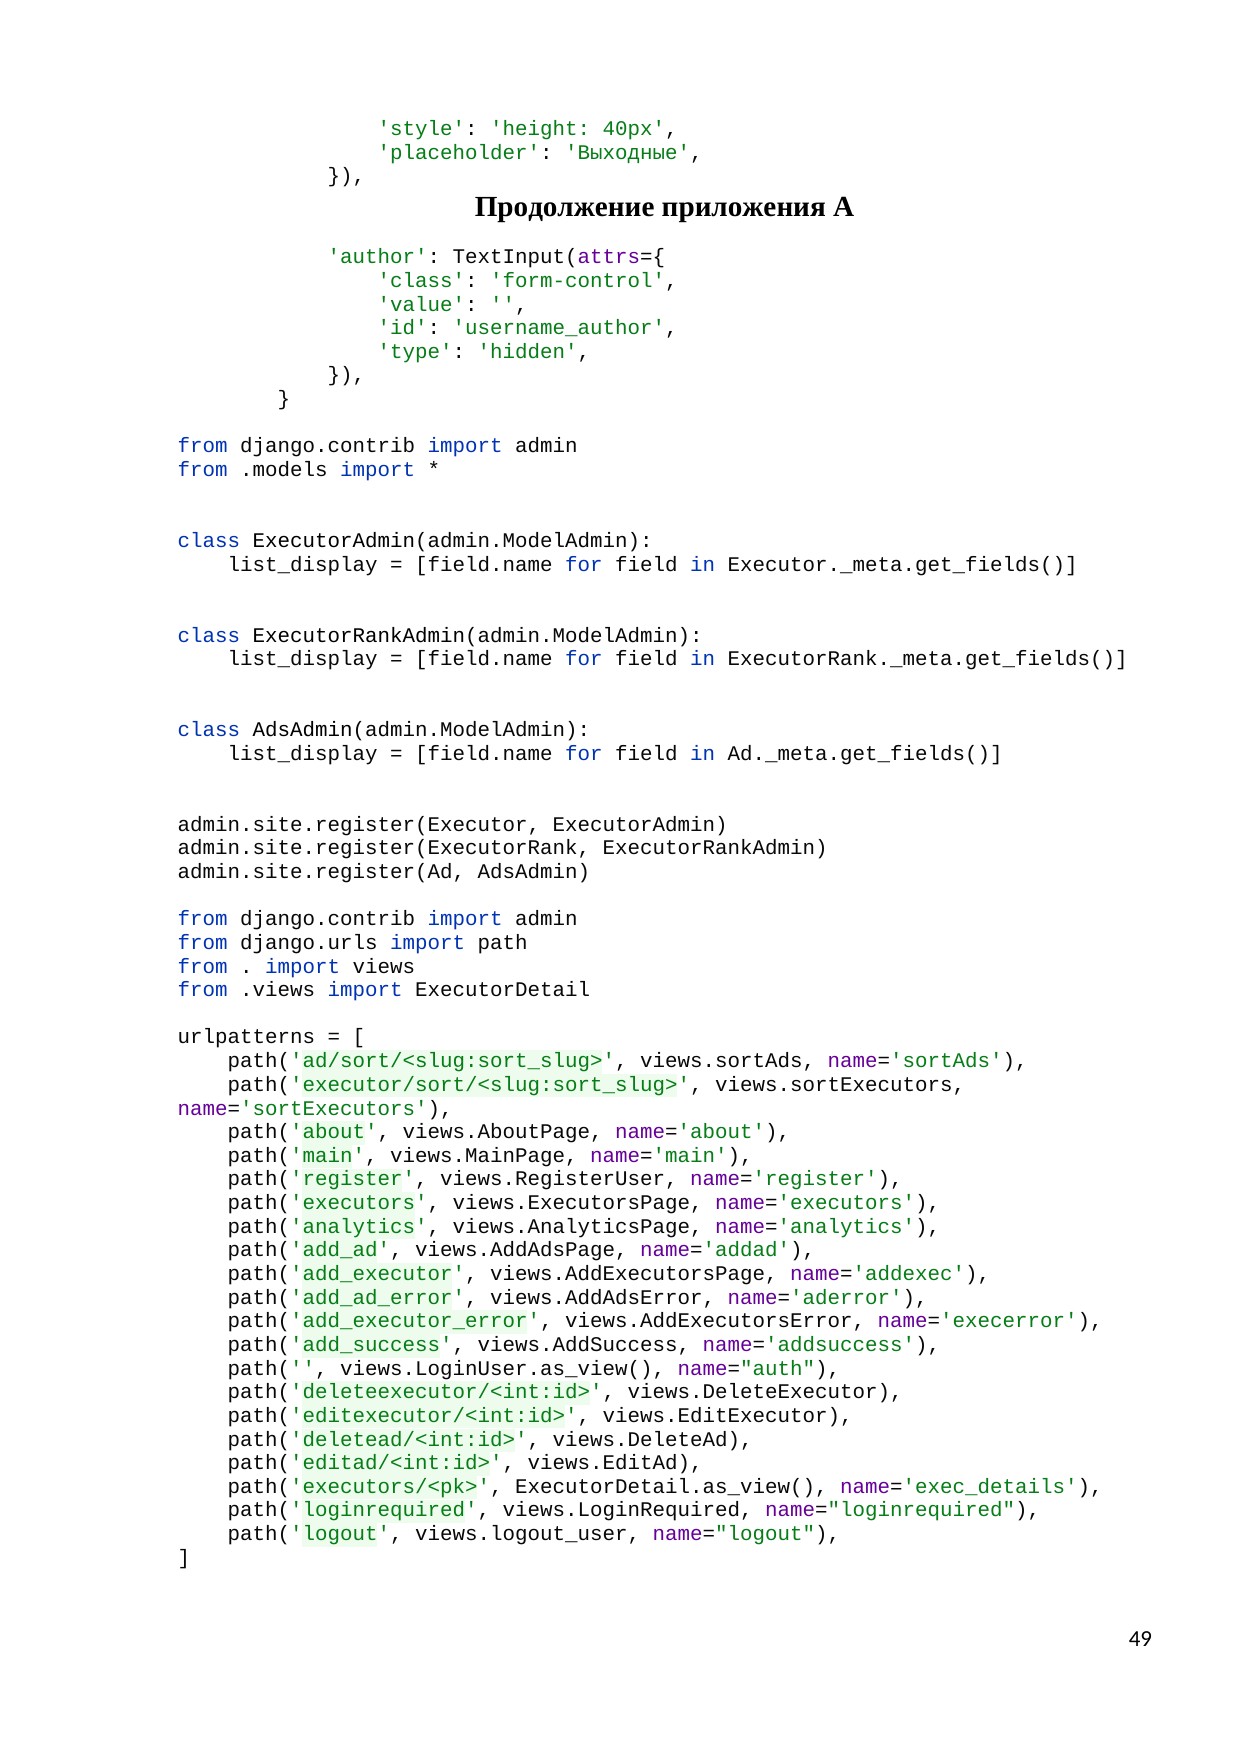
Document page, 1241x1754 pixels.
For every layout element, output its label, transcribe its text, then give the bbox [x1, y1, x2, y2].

text from django.contrib import admin from .models import * class ExecutorAdmin(admin.ModelAdmin): list_display = [field.name for field in Executor._meta.get_fields()] class ExecutorRankAdmin(admin.ModelAdmin): list_display = [field.name for field in ExecutorRank._meta.get_fields()] class AdsAdmin(admin.ModelAdmin): list_display = [field.name for field in Ad._meta.get_fields()] admin.site.register(Executor, ExecutorAdmin) admin.site.register(ExecutorRank, ExecutorRankAdmin) admin.site.register(Ad, AdsAdmin) [177, 435, 1152, 885]
text Продолжение приложения А [177, 189, 1152, 223]
text 'author': TextInput(attrs={ 'class': 'form-control', 'value': '', 'id': 'username_author', 'type': 'hidden', }), } [177, 223, 1152, 412]
text from django.contrib import admin from django.urls import path from . import views from .views import ExecutorDetail urlpatterns = [ path('ad/sort/<slug:sort_slug>', views.sortAds, name='sortAds'), path('executor/sort/<slug:sort_slug>', views.sortExecutors, name='sortExecutors'), path('about', views.AboutPage, name='about'), path('main', views.MainPage, name='main'), path('register', views.RegisterUser, name='register'), path('executors', views.ExecutorsPage, name='executors'), path('analytics', views.AnalyticsPage, name='analytics'), path('add_ad', views.AddAdsPage, name='addad'), path('add_executor', views.AddExecutorsPage, name='addexec'), path('add_ad_error', views.AddAdsError, name='aderror'), path('add_executor_error', views.AddExecutorsError, name='execerror'), path('add_success', views.AddSuccess, name='addsuccess'), path('', views.LoginUser.as_view(), name="auth"), path('deleteexecutor/<int:id>', views.DeleteExecutor), path('editexecutor/<int:id>', views.EditExecutor), path('deletead/<int:id>', views.DeleteAd), path('editad/<int:id>', views.EditAd), path('executors/<pk>', ExecutorDetail.as_view(), name='exec_details'), path('loginrequired', views.LoginRequired, name="loginrequired"), path('logout', views.logout_user, name="logout"), ] [177, 908, 1152, 1570]
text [177, 118, 1152, 189]
